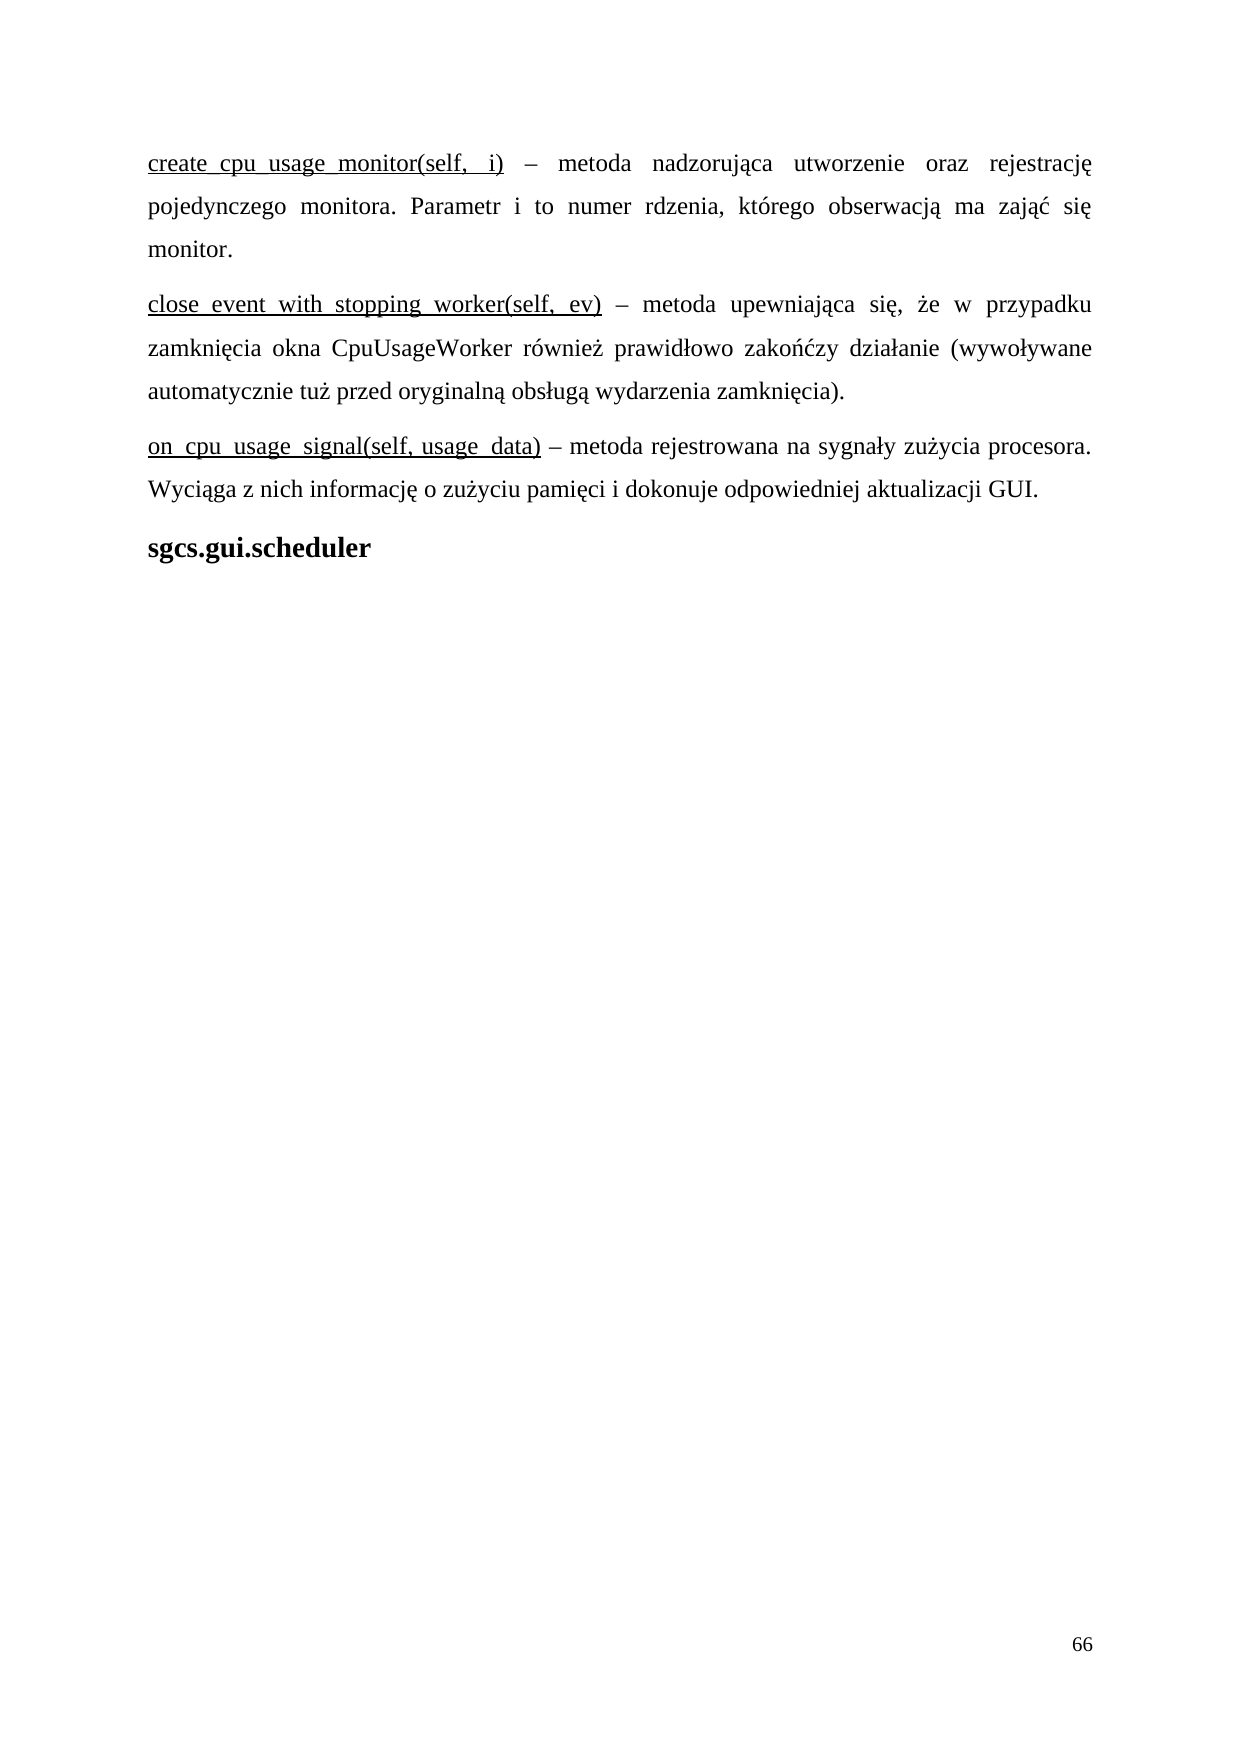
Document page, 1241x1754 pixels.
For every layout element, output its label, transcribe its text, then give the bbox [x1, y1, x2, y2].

text on_cpu_usage_signal(self, usage_data) – metoda rejestrowana na sygnały zużycia procesora. Wyciąga z nich informację o zużyciu pamięci i dokonuje odpowiedniej aktualizacji GUI. [148, 431, 1093, 503]
text sgcs.gui.scheduler [148, 530, 1093, 564]
text close_event_with_stopping_worker(self, ev) – metoda upewniająca się, że w przypadku zamknięcia okna CpuUsageWorker również prawidłowo zakońćzy działanie (wywoływane automatycznie tuż przed oryginalną obsługą wydarzenia zamknięcia). [148, 289, 1093, 404]
text create_cpu_usage_monitor(self, i) – metoda nadzorująca utworzenie oraz rejestrację pojedynczego monitora. Parametr i to numer rdzenia, którego obserwacją ma zająć się monitor. [148, 148, 1093, 263]
